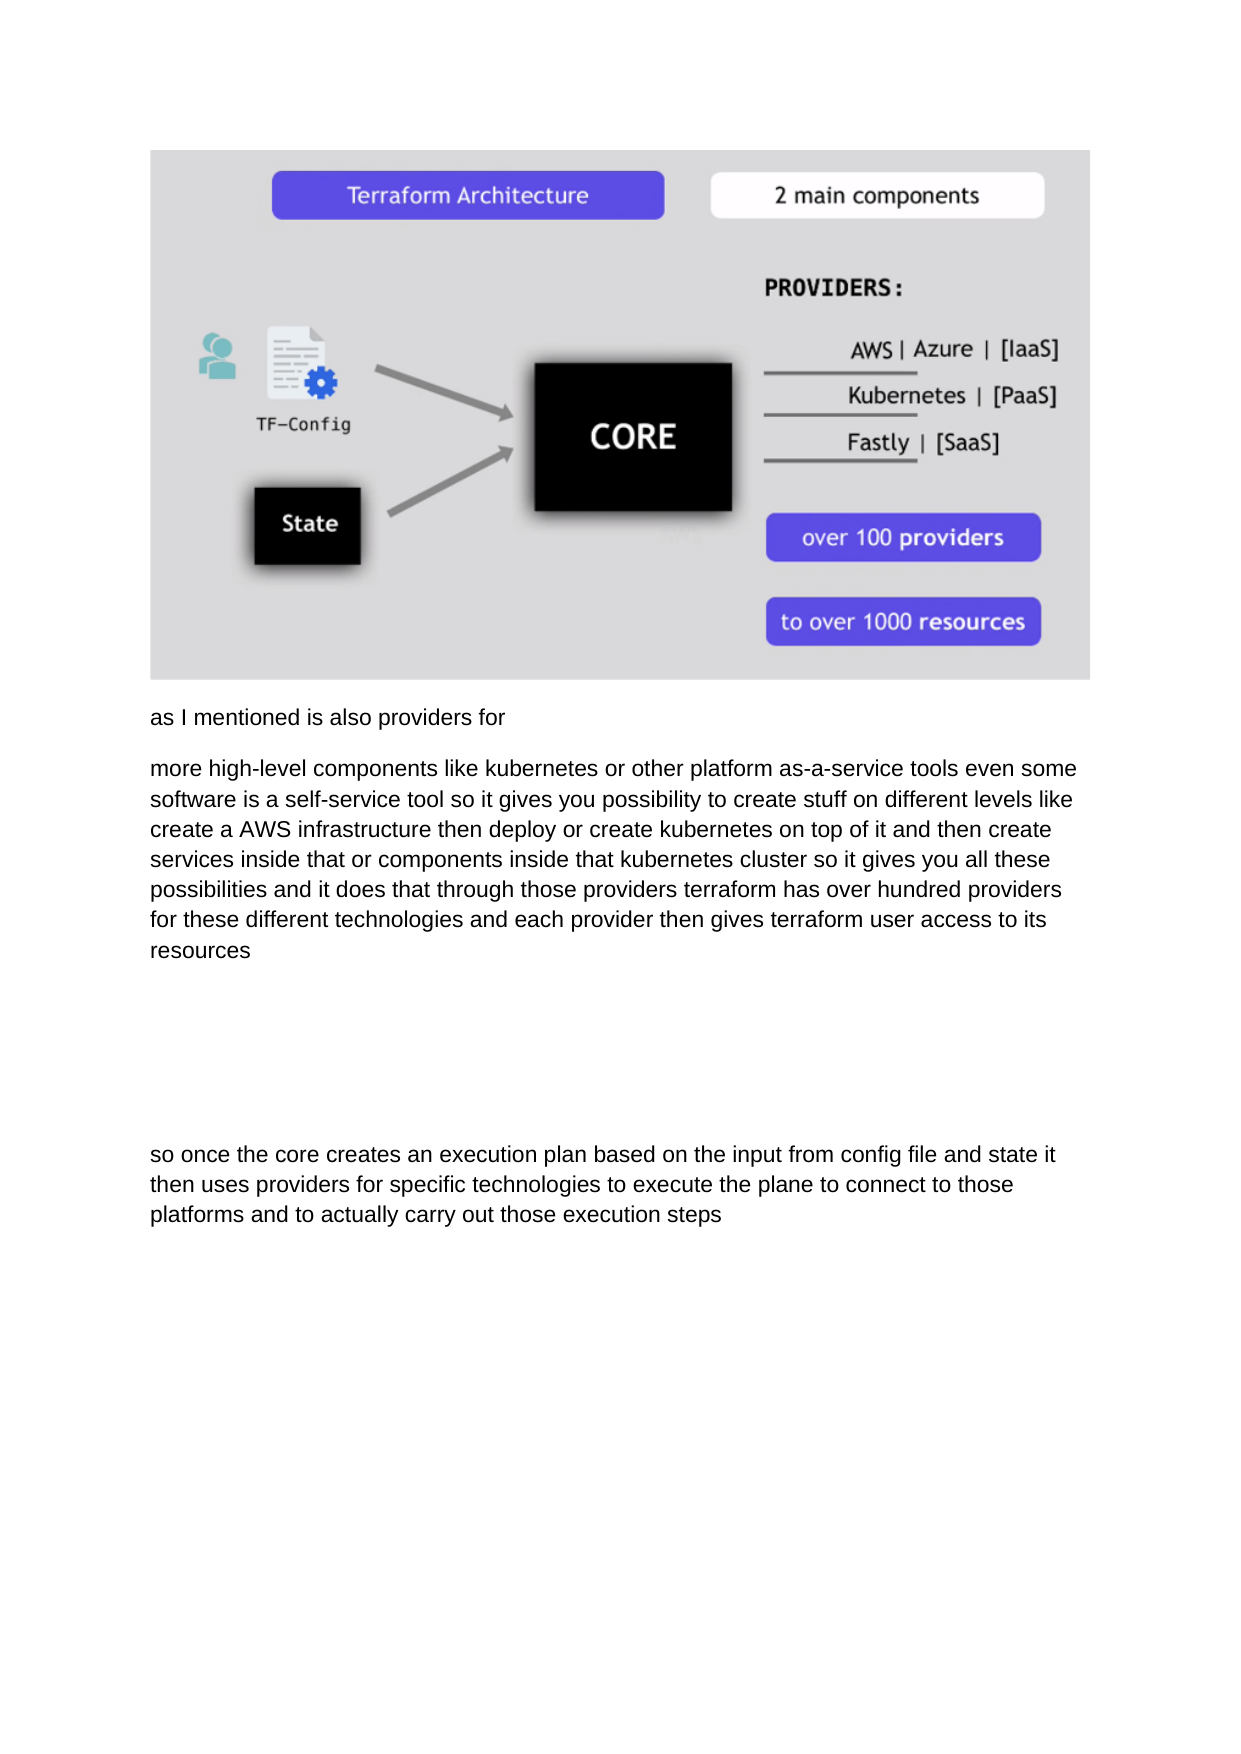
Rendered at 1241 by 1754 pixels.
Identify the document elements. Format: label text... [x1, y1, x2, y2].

text more high-level components like kubernetes or other platform as-a-service tools even some software is a self-service tool so it gives you possibility to create stuff on different levels like create a AWS infrastructure then deploy or create kubernetes on top of it and then create services inside that or components inside that kubernetes cluster so it gives you all these possibilities and it does that through those providers terraform has over hundred providers for these different technologies and each provider then gives terraform user access to its resources [150, 755, 1090, 963]
picture [150, 150, 1091, 680]
text as I mentioned is also providers for [150, 704, 1090, 731]
text so once the core creates an execution plan based on the input from config file and state it then uses providers for specific technologies to execute the plane to connect to those platforms and to actually carry out those execution steps [150, 1141, 1090, 1227]
